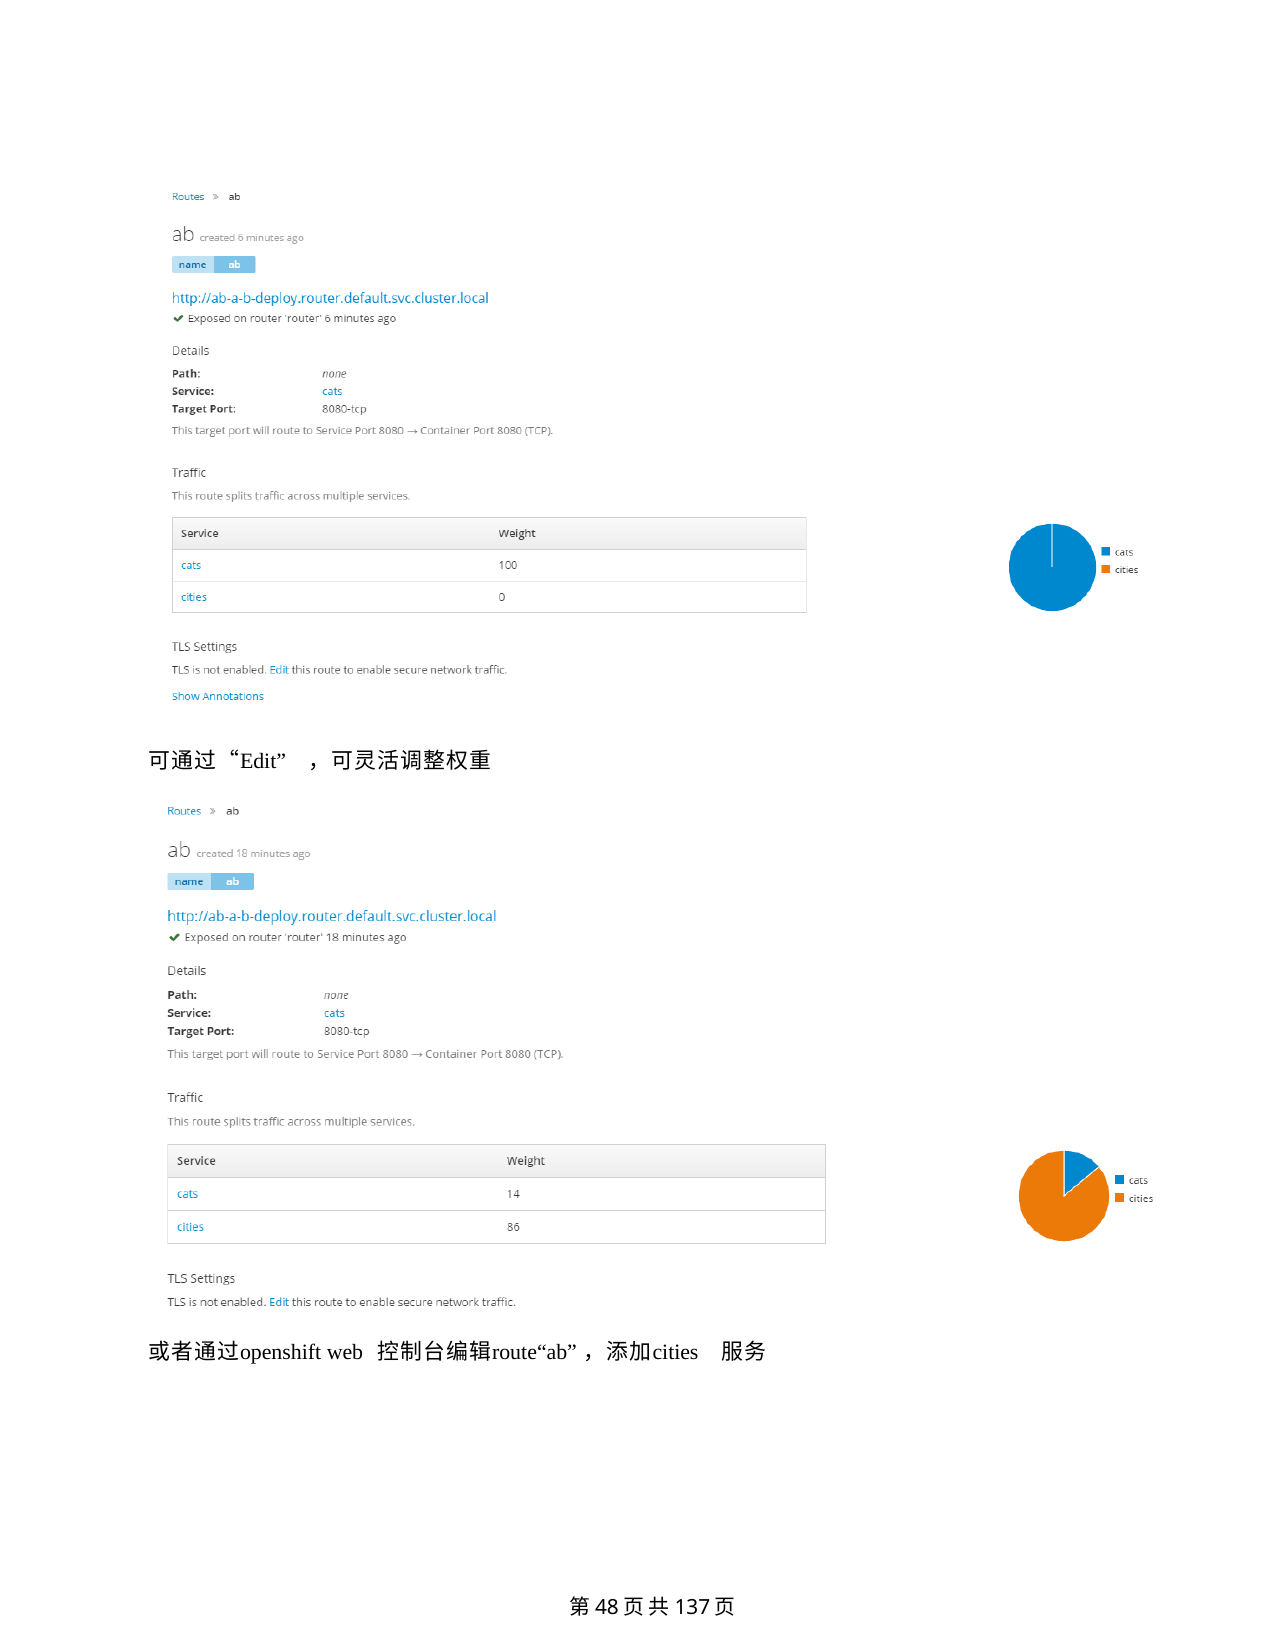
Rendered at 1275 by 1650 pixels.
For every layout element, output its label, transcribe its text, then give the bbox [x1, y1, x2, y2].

picture [148, 801, 1158, 1311]
text 或者通过openshift web控制台编辑route“ab”，添加cities服务 [148, 1331, 1156, 1368]
picture [148, 183, 1158, 709]
text 可通过“Edit”，可灵活调整权重 [148, 740, 1156, 777]
